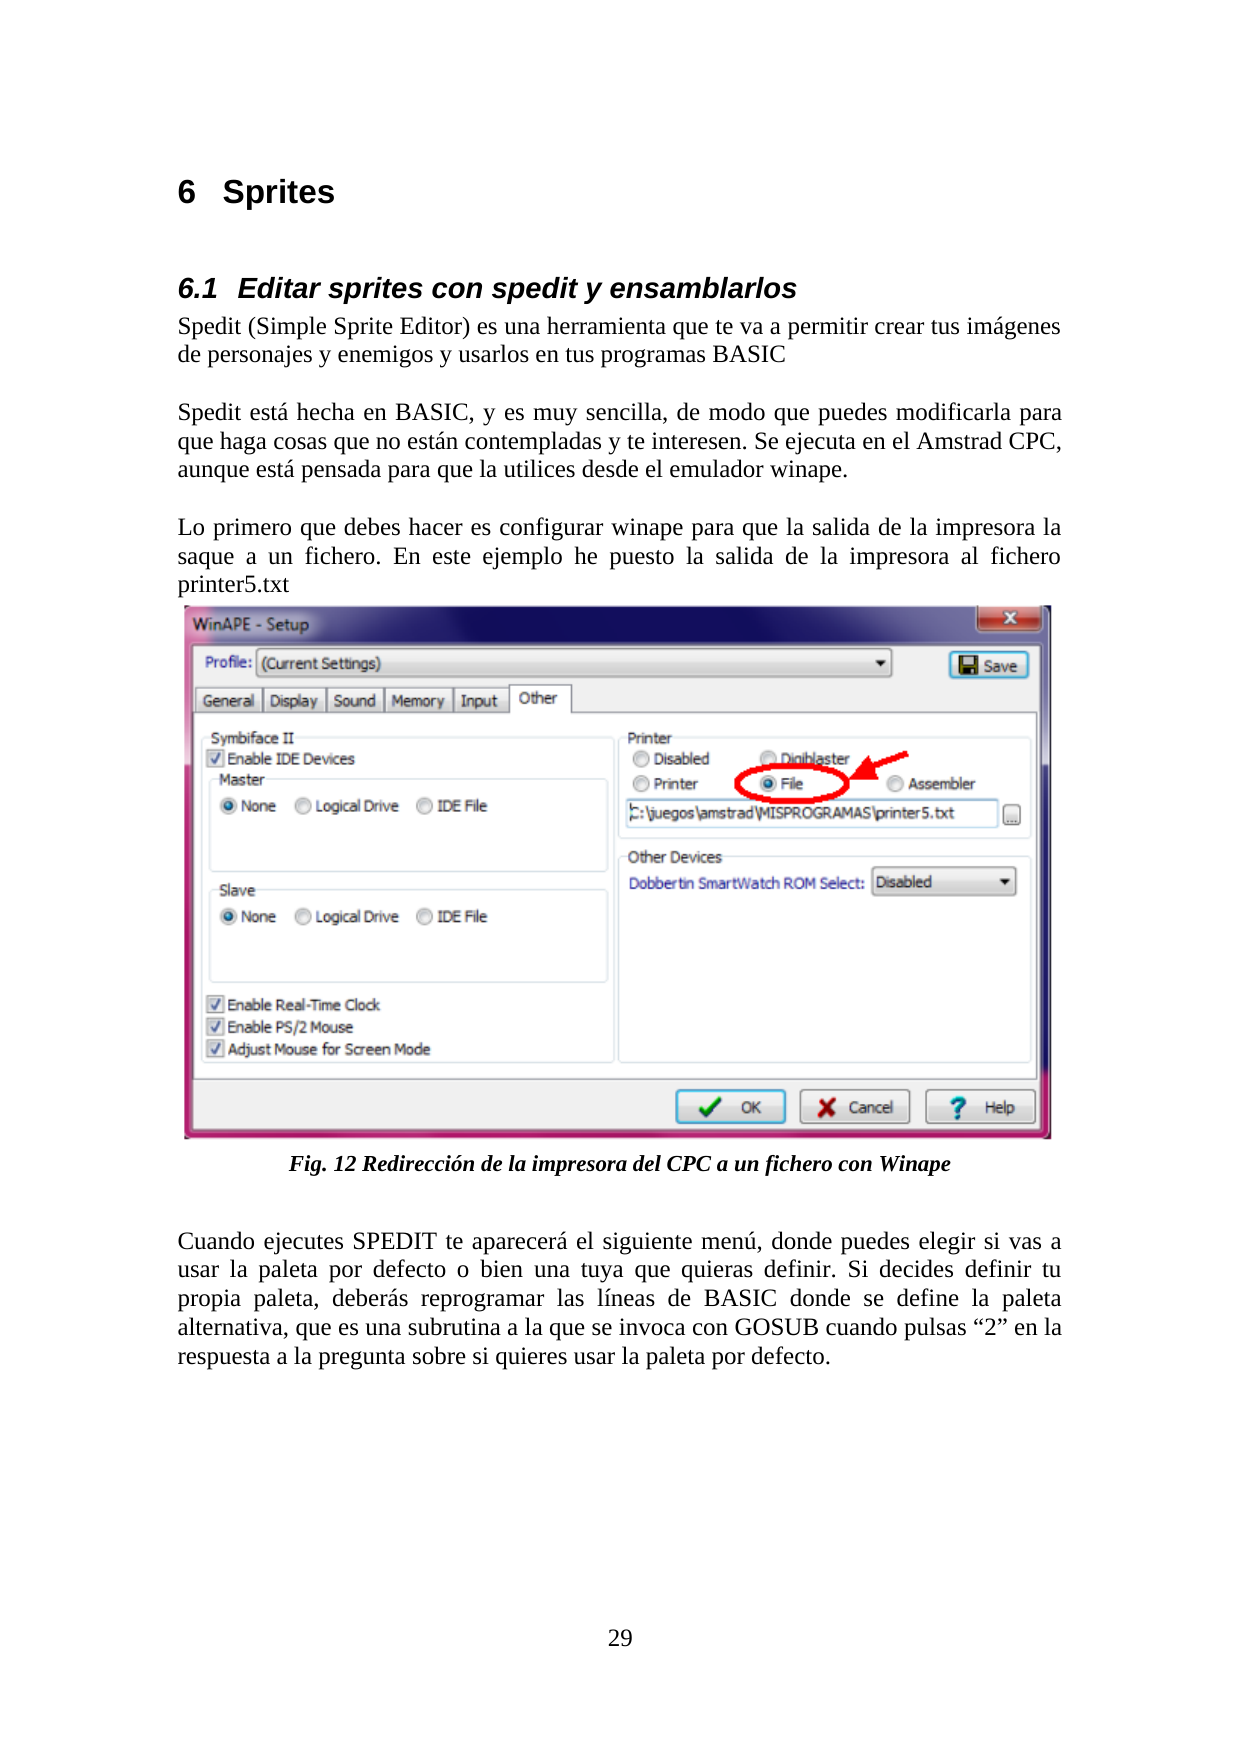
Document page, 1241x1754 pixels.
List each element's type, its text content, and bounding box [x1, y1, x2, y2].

picture [177, 598, 1062, 1150]
subtitle Editar sprites con spedit y ensamblarlos [177, 271, 1063, 304]
text Lo primero que debes hacer es configurar winape para que la salida de la impresora la saque a un fichero. En este ejemplo he puesto la salida de la impresora al fichero printer5.txt [177, 512, 1063, 598]
text Spedit está hecha en BASIC, y es muy sencilla, de modo que puedes modificarla para que haga cosas que no están contempladas y te interesen. Se ejecuta en el Amstrad CPC, aunque está pensada para que la utilices desde el emulador winape. [177, 397, 1063, 483]
subtitle Sprites [177, 173, 1063, 211]
text Fig. 11 Redirección de la impresora del CPC a un fichero con Winape [177, 1150, 1063, 1176]
text Cuando ejecutes SPEDIT te aparecerá el siguiente menú, donde puedes elegir si vas a usar la paleta por defecto o bien una tuya que quieras definir. Si decides definir tu propia paleta, deberás reprogramar las líneas de BASIC donde se define la paleta alternativa, que es una subrutina a la que se invoca con GOSUB cuando pulsas “2” en la respuesta a la pregunta sobre si quieres usar la paleta por defecto. [177, 1226, 1063, 1369]
text Spedit (Simple Sprite Editor) es una herramienta que te va a permitir crear tus imágenes de personajes y enemigos y usarlos en tus programas BASIC [177, 311, 1063, 368]
